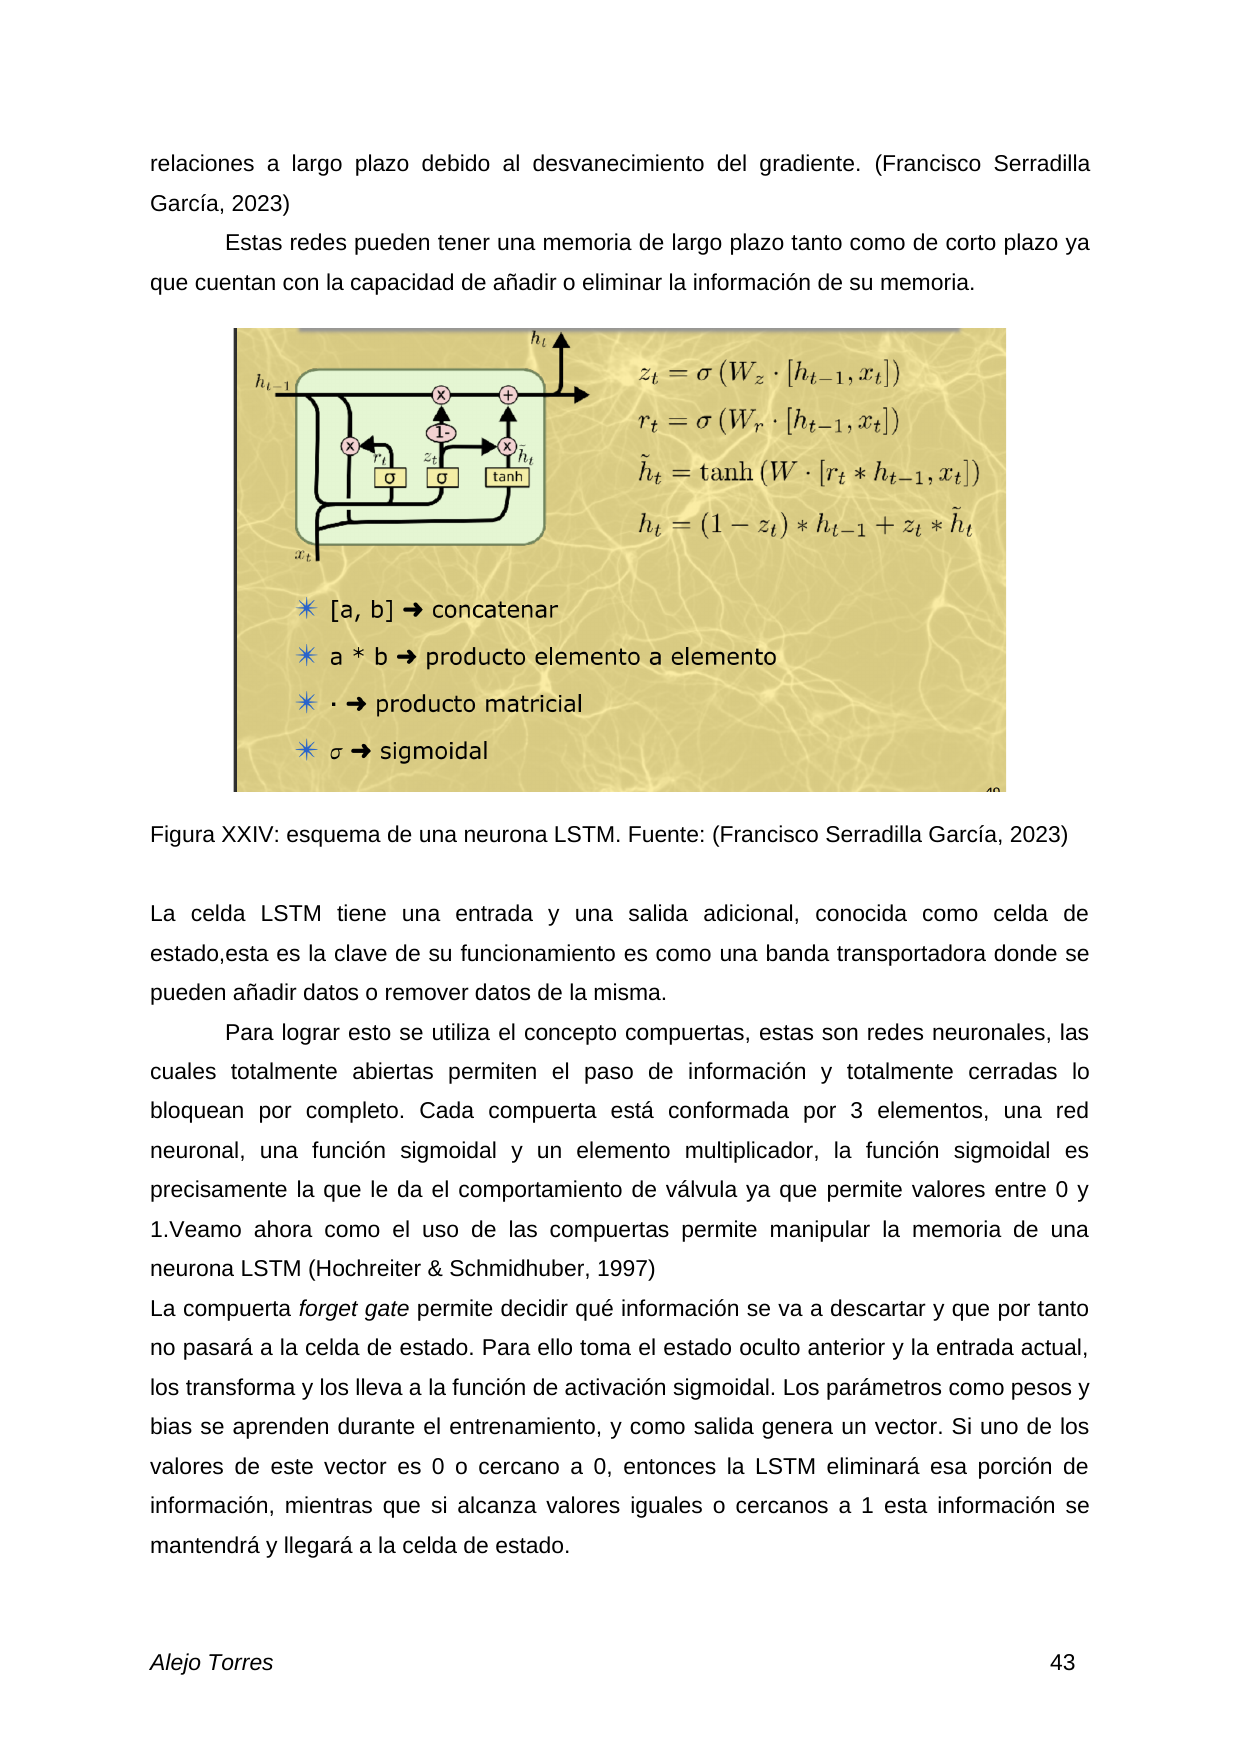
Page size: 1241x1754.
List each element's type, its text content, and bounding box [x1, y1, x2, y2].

text La celda LSTM tiene una entrada y una salida adicional, conocida como celda de estado,esta es la clave de su funcionamiento es como una banda transportadora donde se pueden añadir datos o remover datos de la misma. [150, 900, 1090, 1005]
picture [233, 328, 1007, 792]
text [150, 150, 1090, 216]
text Estas redes pueden tener una memoria de largo plazo tanto como de corto plazo ya que cuentan con la capacidad de añadir o eliminar la información de su memoria. [150, 229, 1090, 295]
text Para lograr esto se utiliza el concepto compuertas, estas son redes neuronales, las cuales totalmente abiertas permiten el paso de información y totalmente cerradas lo bloquean por completo. Cada compuerta está conformada por 3 elementos, una red neuronal, una función sigmoidal y un elemento multiplicador, la función sigmoidal es precisamente la que le da el comportamiento de válvula ya que permite valores entre 0 y 1.Veamo ahora como el uso de las compuertas permite manipular la memoria de una neurona LSTM (Hochreiter & Schmidhuber, 1997) [150, 1018, 1090, 1282]
text Figura XXIV: esquema de una neurona LSTM. Fuente: (Francisco Serradilla García, 2023) [150, 821, 1090, 847]
text La compuerta forget gate permite decidir qué información se va a descartar y que por tanto no pasará a la celda de estado. Para ello toma el estado oculto anterior y la entrada actual, los transforma y los lleva a la función de activación sigmoidal. Los parámetros como pesos y bias se aprenden durante el entrenamiento, y como salida genera un vector. Si uno de los valores de este vector es 0 o cercano a 0, entonces la LSTM eliminará esa porción de información, mientras que si alcanza valores iguales o cercanos a 1 esta información se mantendrá y llegará a la celda de estado. [150, 1295, 1090, 1558]
